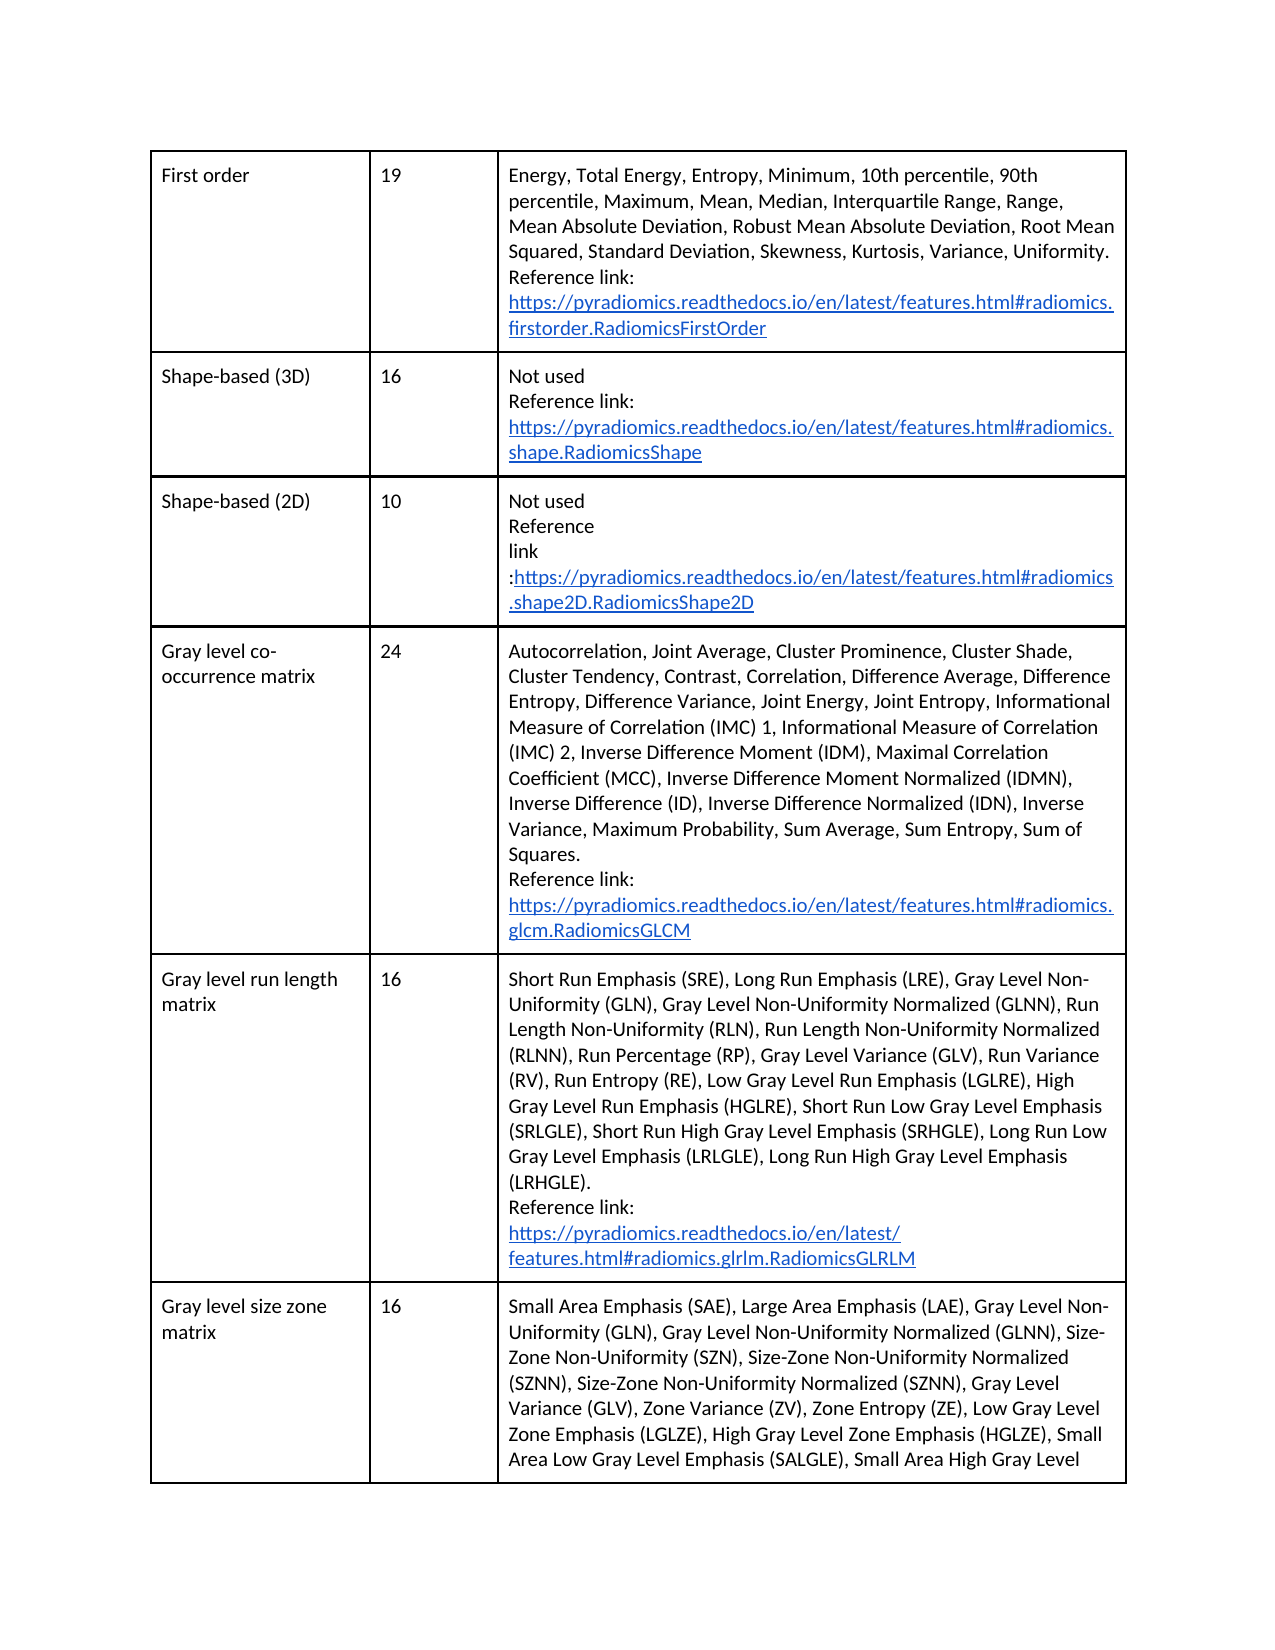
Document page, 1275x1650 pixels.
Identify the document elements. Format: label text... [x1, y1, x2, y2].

table_cell Gray level run length matrix [152, 955, 369, 1281]
table_cell 24 [371, 628, 497, 953]
table_cell Autocorrelation, Joint Average, Cluster Prominence, Cluster Shade, Cluster Tendency, Contrast, Correlation, Difference Average, Difference Entropy, Difference Variance, Joint Energy, Joint Entropy, Informational Measure of Correlation (IMC) 1, Informational Measure of Correlation (IMC) 2, Inverse Difference Moment (IDM), Maximal Correlation Coefficient (MCC), Inverse Difference Moment Normalized (IDMN), Inverse Difference (ID), Inverse Difference Normalized (IDN), Inverse Variance, Maximum Probability, Sum Average, Sum Entropy, Sum of Squares. Reference link: https://pyradiomics.readthedocs.io/en/latest/features.html#radiomics.glcm.RadiomicsGLCM [499, 628, 1125, 953]
table_cell 10 [371, 478, 497, 625]
table_cell Energy, Total Energy, Entropy, Minimum, 10th percentile, 90th percentile, Maximum, Mean, Median, Interquartile Range, Range, Mean Absolute Deviation, Robust Mean Absolute Deviation, Root Mean Squared, Standard Deviation, Skewness, Kurtosis, Variance, Uniformity. Reference link: https://pyradiomics.readthedocs.io/en/latest/features.html#radiomics.firstorder.RadiomicsFirstOrder [499, 152, 1125, 351]
table_cell Short Run Emphasis (SRE), Long Run Emphasis (LRE), Gray Level Non-Uniformity (GLN), Gray Level Non-Uniformity Normalized (GLNN), Run Length Non-Uniformity (RLN), Run Length Non-Uniformity Normalized (RLNN), Run Percentage (RP), Gray Level Variance (GLV), Run Variance (RV), Run Entropy (RE), Low Gray Level Run Emphasis (LGLRE), High Gray Level Run Emphasis (HGLRE), Short Run Low Gray Level Emphasis (SRLGLE), Short Run High Gray Level Emphasis (SRHGLE), Long Run Low Gray Level Emphasis (LRLGLE), Long Run High Gray Level Emphasis (LRHGLE). Reference link: https://pyradiomics.readthedocs.io/en/latest/features.html#radiomics.glrlm.RadiomicsGLRLM [499, 955, 1125, 1281]
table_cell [152, 1283, 369, 1482]
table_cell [499, 1283, 1125, 1482]
table_cell Gray level co-occurrence matrix [152, 628, 369, 953]
table_cell Shape-based (2D) [152, 478, 369, 625]
table_cell 16 [371, 1283, 497, 1482]
table_cell First order [152, 152, 369, 351]
table_cell Not used Reference link:https://pyradiomics.readthedocs.io/en/latest/features.html#radiomics.shape2D.RadiomicsShape2D [499, 478, 1125, 625]
table_cell 16 [371, 353, 497, 475]
table_cell Shape-based (3D) [152, 353, 369, 475]
table_cell 16 [371, 955, 497, 1281]
table_cell 19 [371, 152, 497, 351]
table_cell Not used Reference link: https://pyradiomics.readthedocs.io/en/latest/features.html#radiomics.shape.RadiomicsShape [499, 353, 1125, 475]
